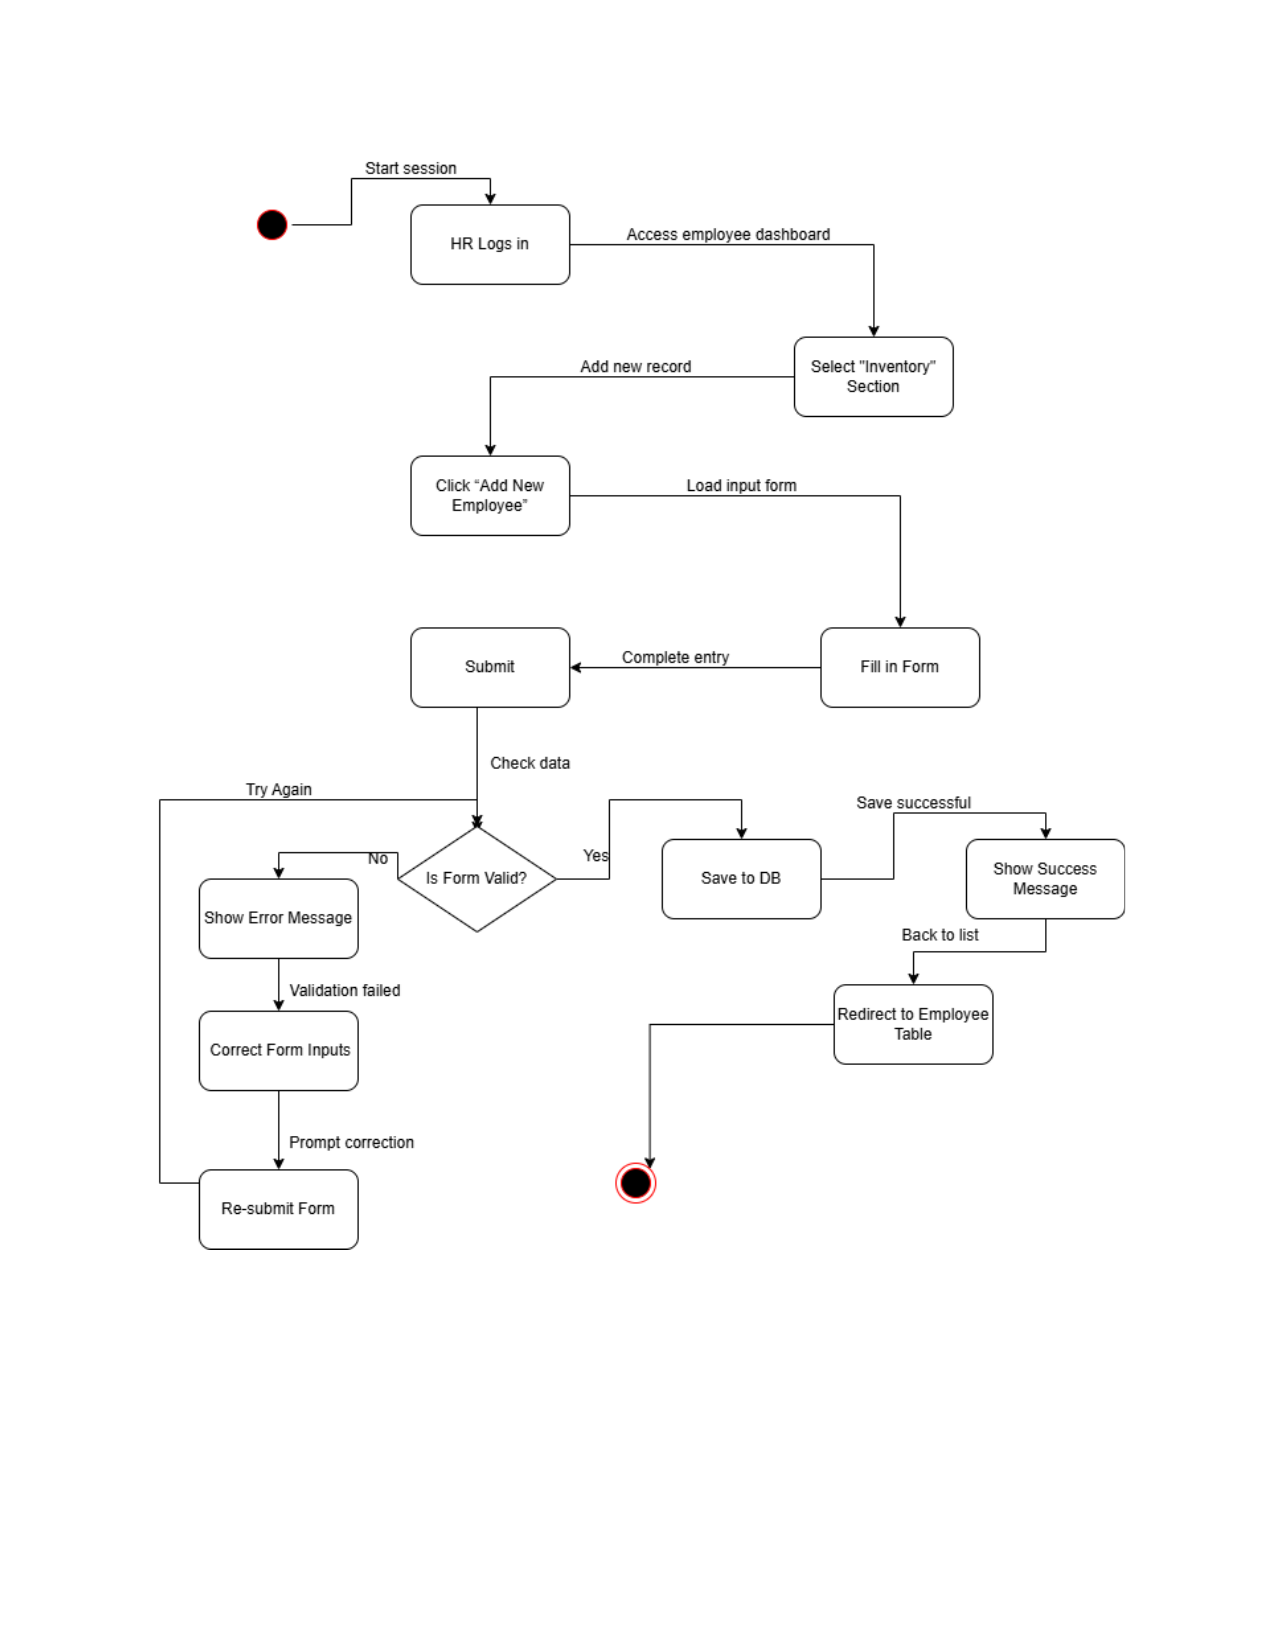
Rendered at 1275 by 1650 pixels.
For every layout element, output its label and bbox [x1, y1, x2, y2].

picture [150, 150, 1125, 1250]
